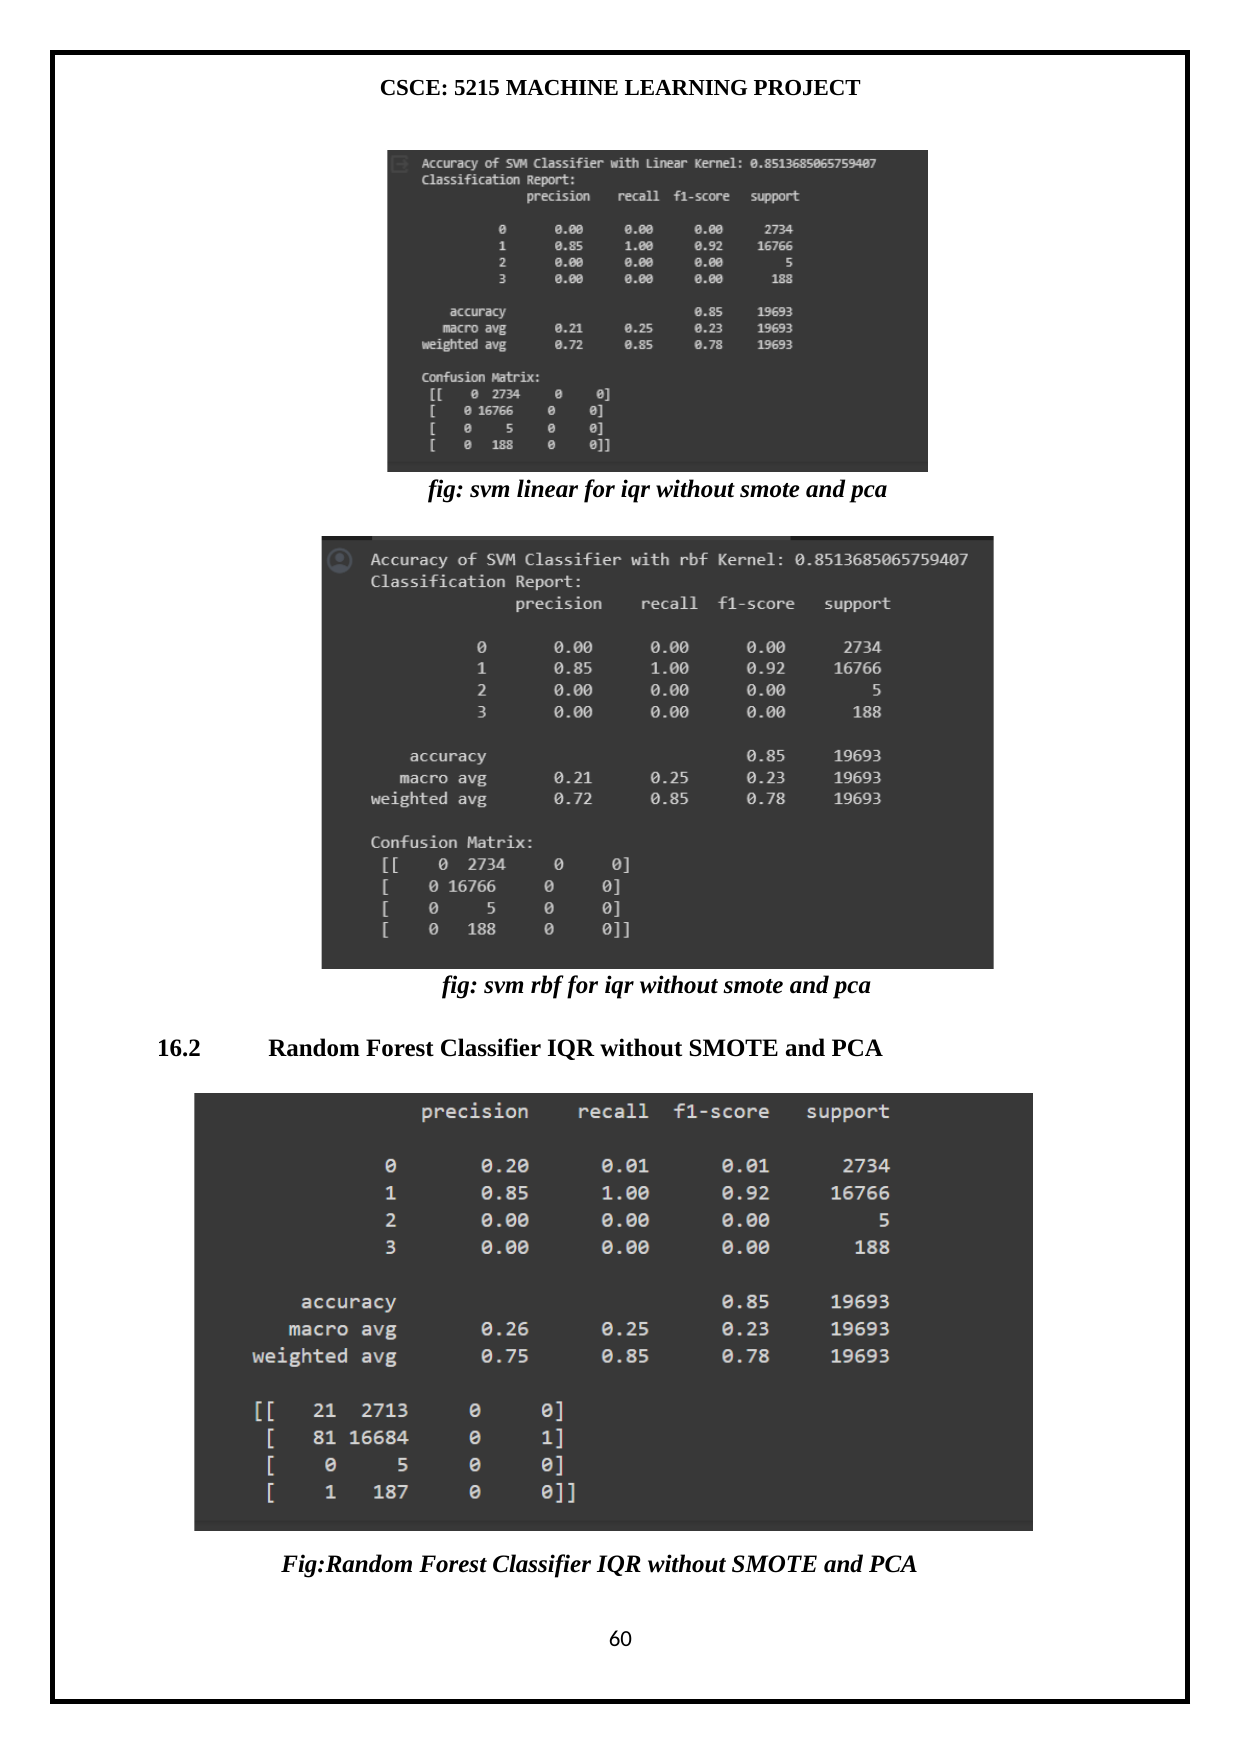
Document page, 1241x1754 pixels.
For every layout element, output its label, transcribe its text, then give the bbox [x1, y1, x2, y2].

picture [321, 536, 994, 969]
text Fig:Random Forest Classifier IQR without SMOTE and PCA [150, 1549, 1090, 1578]
picture [194, 1093, 1033, 1531]
list Random Forest Classifier IQR without SMOTE and PCA [157, 1033, 1090, 1061]
picture [387, 150, 928, 472]
list fig: svm rbf for iqr without smote and pca [225, 971, 1090, 999]
list fig: svm linear for iqr without smote and pca [225, 474, 1090, 503]
